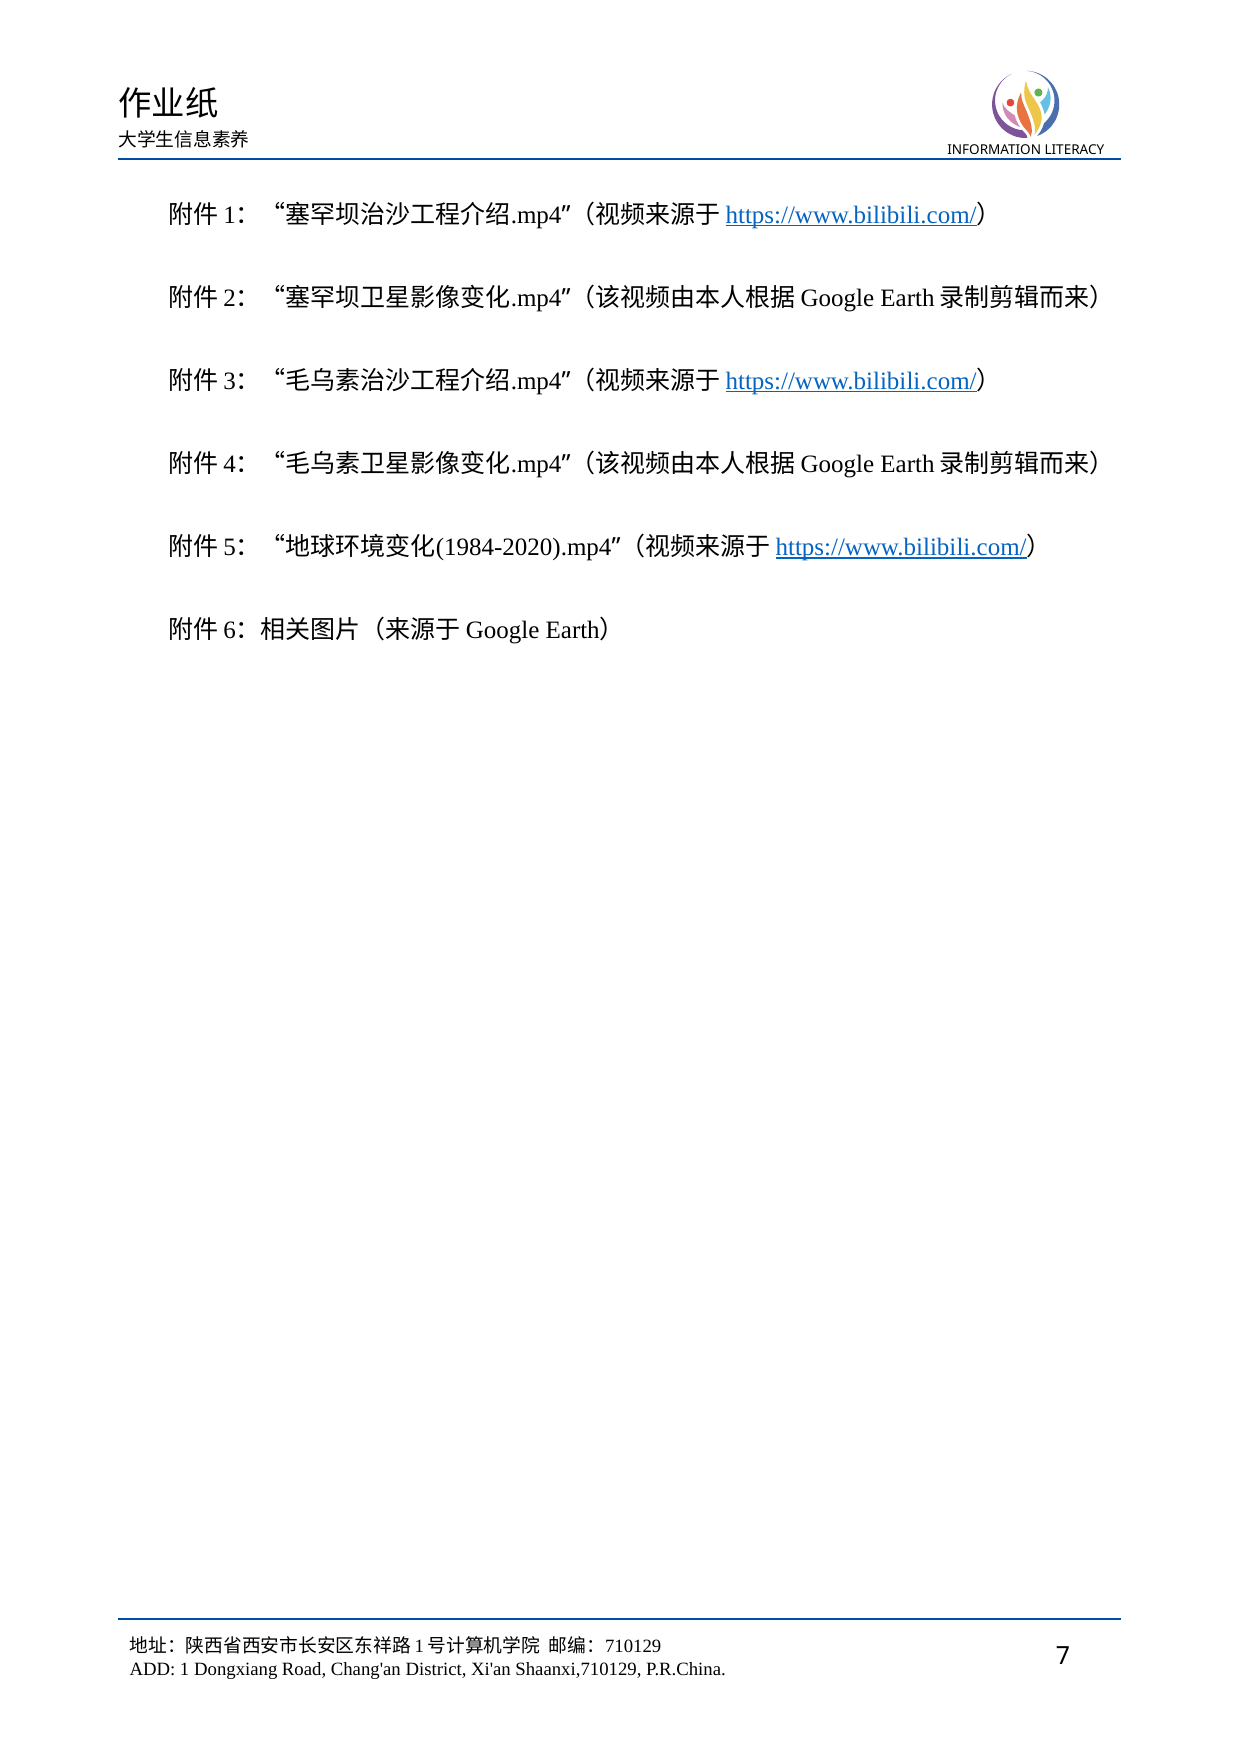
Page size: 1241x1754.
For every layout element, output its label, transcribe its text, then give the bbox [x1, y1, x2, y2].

text 附件4：“毛乌素卫星影像变化.mp4”（该视频由本人根据Google Earth录制剪辑而来） [118, 429, 1122, 494]
text 附件2：“塞罕坝卫星影像变化.mp4”（该视频由本人根据Google Earth录制剪辑而来） [118, 263, 1122, 328]
text 附件5：“地球环境变化(1984-2020).mp4”（视频来源于https://www.bilibili.com/） [118, 512, 1122, 577]
text 附件1：“塞罕坝治沙工程介绍.mp4”（视频来源于https://www.bilibili.com/） [118, 180, 1122, 245]
text 附件6：相关图片（来源于Google Earth） [118, 595, 1122, 660]
text 附件3：“毛乌素治沙工程介绍.mp4”（视频来源于https://www.bilibili.com/） [118, 346, 1122, 411]
